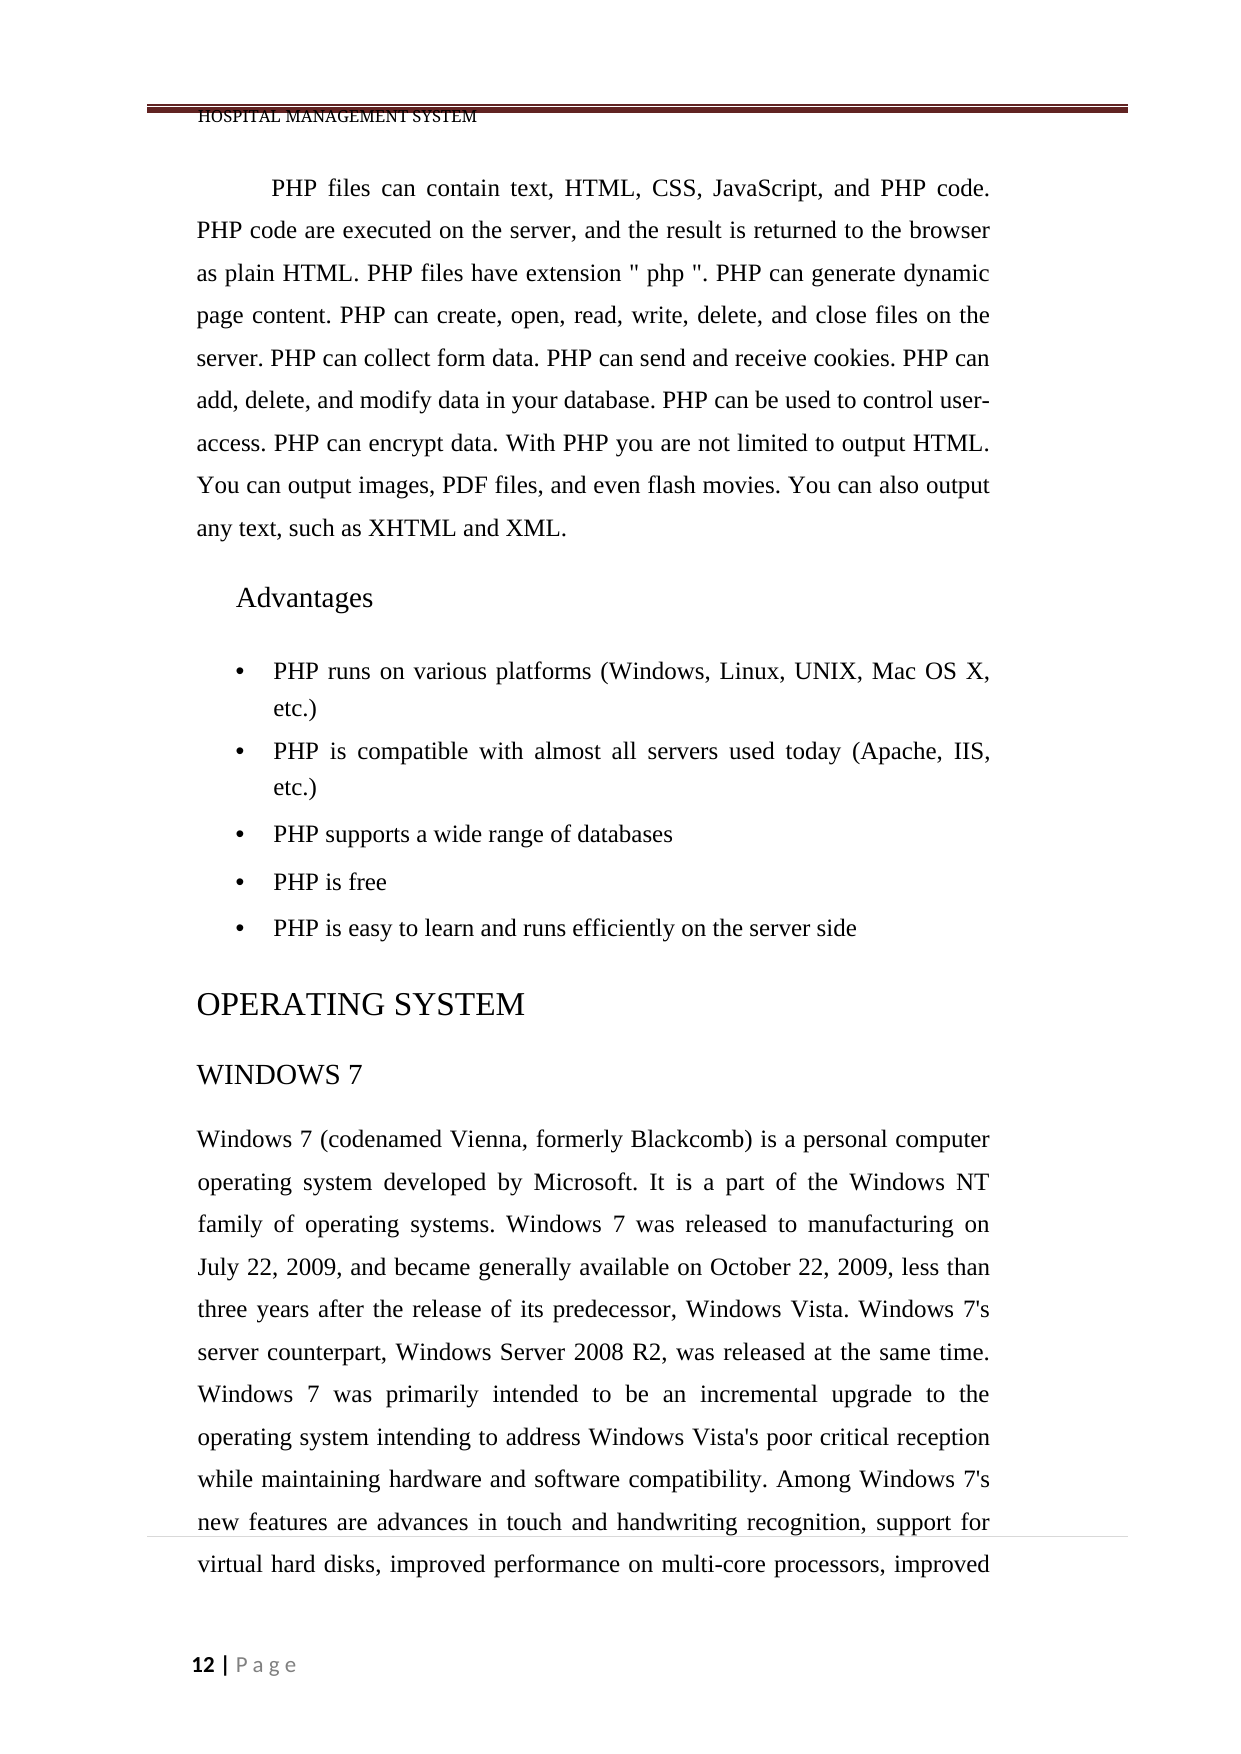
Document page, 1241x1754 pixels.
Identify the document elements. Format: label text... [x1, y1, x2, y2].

list PHP is free [235, 863, 991, 897]
list PHP runs on various platforms (Windows, Linux, UNIX, Mac OS X, etc.) [235, 656, 991, 723]
text PHP files can contain text, HTML, CSS, JavaScript, and PHP code. PHP code are executed on the server, and the result is returned to the browser as plain HTML. PHP files have extension " php ". PHP can generate dynamic page content. PHP can create, open, read, write, delete, and close files on the server. PHP can collect form data. PHP can send and receive cookies. PHP can add, delete, and modify data in your database. PHP can be used to control user-access. PHP can encrypt data. With PHP you are not limited to output HTML. You can output images, PDF files, and even flash movies. You can also output any text, such as XHTML and XML. [196, 173, 991, 541]
subtitle WINDOWS 7 [196, 1057, 1090, 1090]
subtitle Advantages [236, 580, 1090, 614]
list PHP is easy to learn and runs efficiently on the server side [235, 910, 991, 944]
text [196, 1124, 991, 1578]
subtitle OPERATING SYSTEM [196, 984, 1090, 1023]
list PHP is compatible with almost all servers used today (Apache, IIS, etc.) [235, 736, 991, 803]
list PHP supports a wide range of databases [235, 816, 991, 850]
